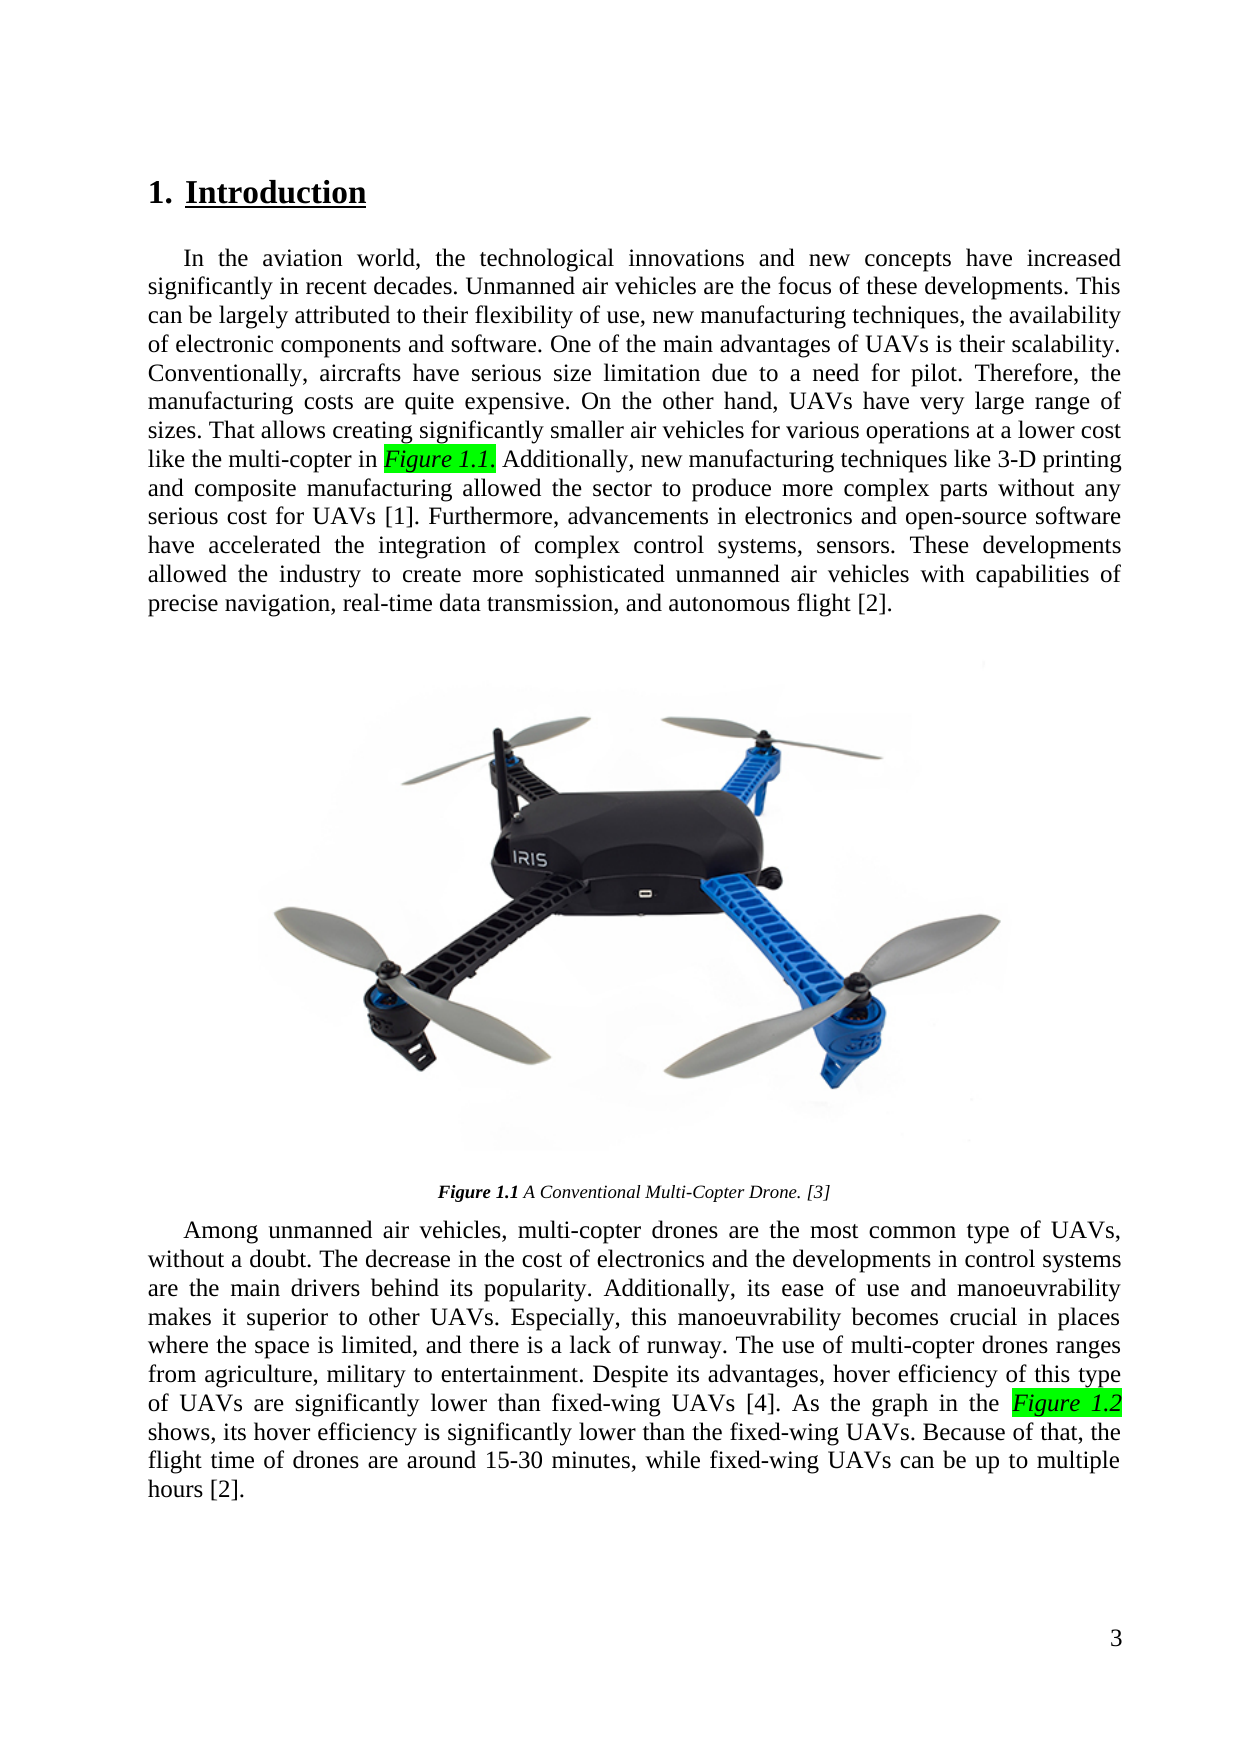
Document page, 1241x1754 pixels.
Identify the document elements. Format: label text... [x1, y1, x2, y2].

picture [257, 633, 1013, 1165]
subtitle Introduction [148, 173, 1122, 211]
text Figure 1.1 A Conventional Multi-Copter Drone. [148, 1181, 1122, 1203]
text In the aviation world, the technological innovations and new concepts have increased significantly in recent decades. Unmanned air vehicles are the focus of these developments. This can be largely attributed to their flexibility of use, new manufacturing techniques, the availability of electronic components and software. One of the main advantages of UAVs is their scalability. Conventionally, aircrafts have serious size limitation due to a need for pilot. Therefore, the manufacturing costs are quite expensive. On the other hand, UAVs have very large range of sizes. That allows creating significantly smaller air vehicles for various operations at a lower cost like the multi-copter in Figure 1.1. Additionally, new manufacturing techniques like 3-D printing and composite manufacturing allowed the sector to produce more complex parts without any serious cost for UAVs . Furthermore, advancements in electronics and open-source software have accelerated the integration of complex control systems, sensors. These developments allowed the industry to create more sophisticated unmanned air vehicles with capabilities of precise navigation, real-time data transmission, and autonomous flight . [148, 243, 1122, 616]
text Among unmanned air vehicles, multi-copter drones are the most common type of UAVs, without a doubt. The decrease in the cost of electronics and the developments in control systems are the main drivers behind its popularity. Additionally, its ease of use and manoeuvrability makes it superior to other UAVs. Especially, this manoeuvrability becomes crucial in places where the space is limited, and there is a lack of runway. The use of multi-copter drones ranges from agriculture, military to entertainment. Despite its advantages, hover efficiency of this type of UAVs are significantly lower than fixed-wing UAVs [4]. As the graph in the Figure 1.2 shows, its hover efficiency is significantly lower than the fixed-wing UAVs. Because of that, the flight time of drones are around 15-30 minutes, while fixed-wing UAVs can be up to multiple hours . [148, 1215, 1122, 1503]
